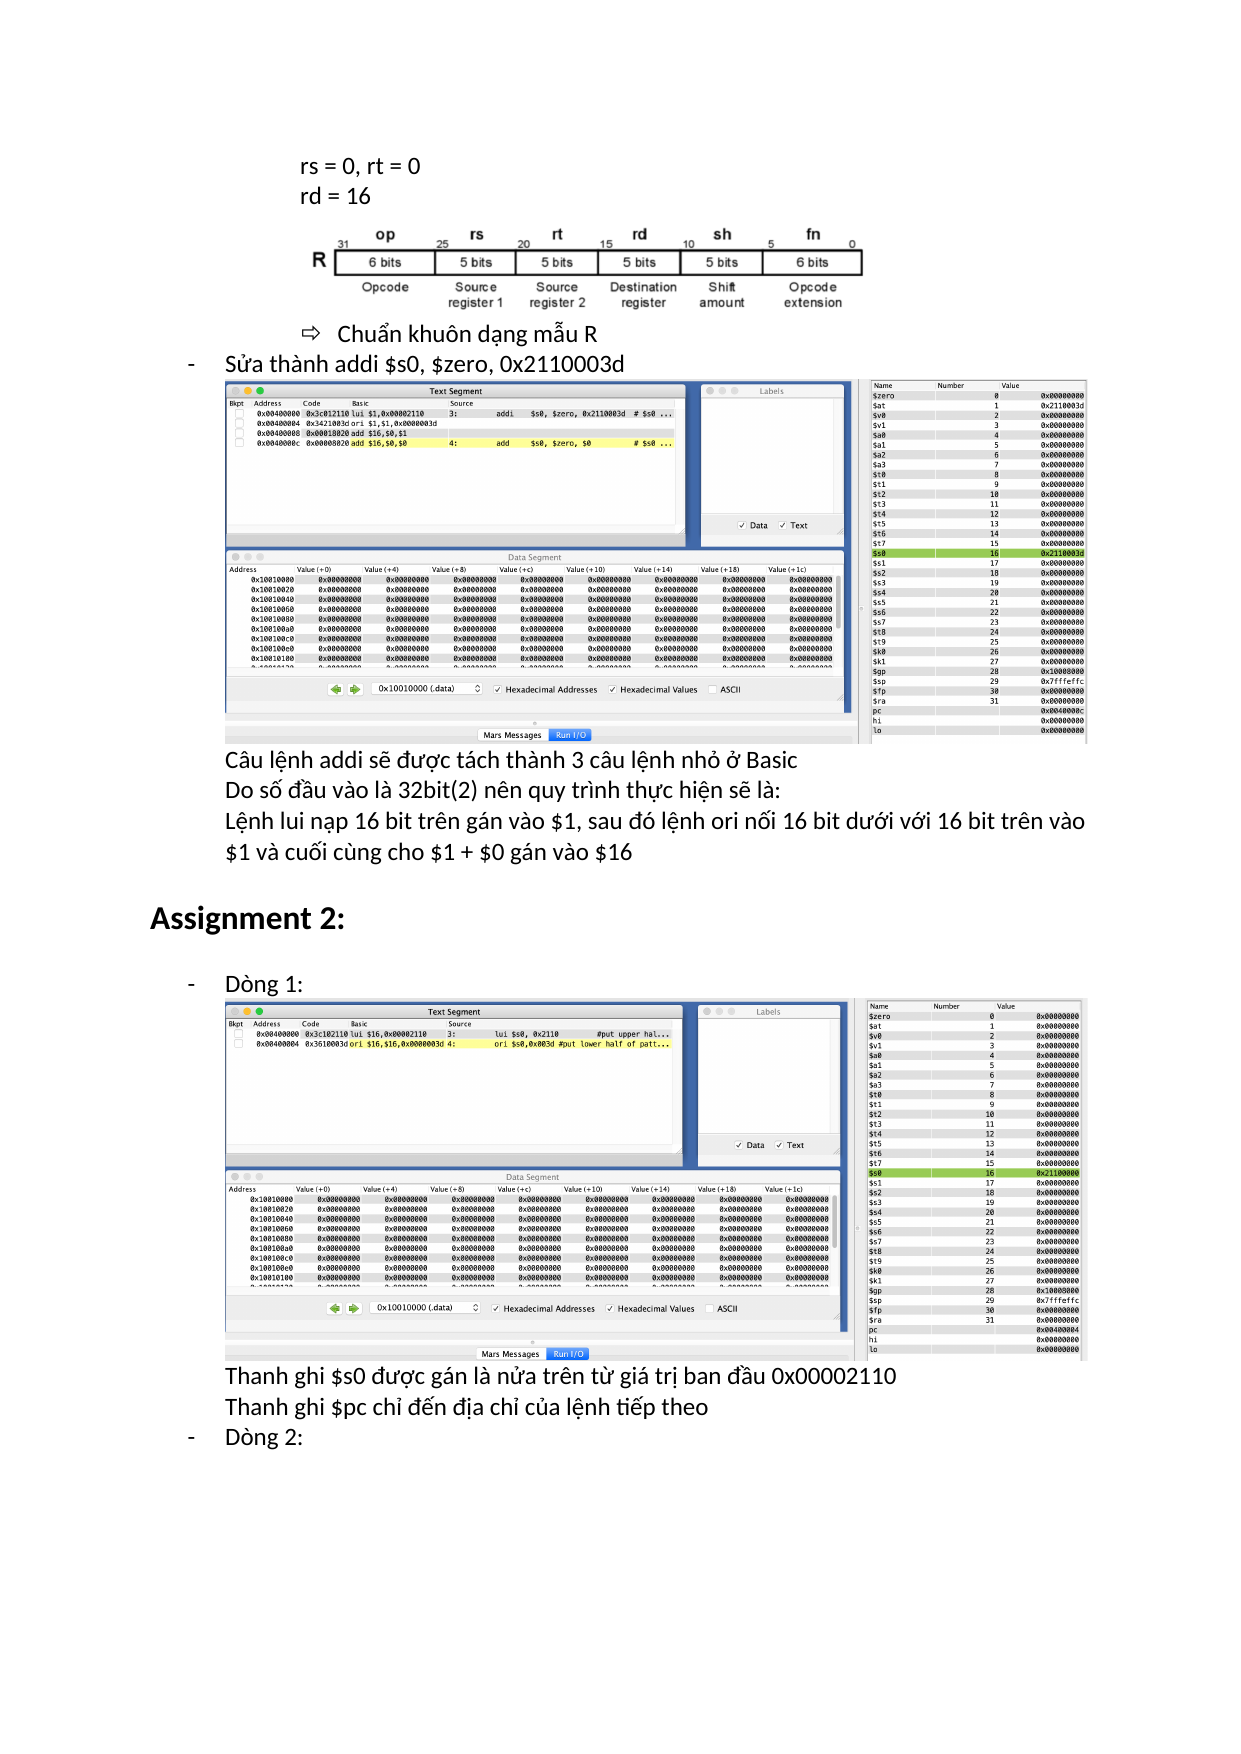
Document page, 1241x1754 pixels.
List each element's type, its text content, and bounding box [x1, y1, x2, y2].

picture [225, 379, 1088, 744]
list Do số đầu vào là 32bit(2) nên quy trình thực hiện sẽ là: [225, 774, 1090, 805]
list Câu lệnh addi sẽ được tách thành 3 câu lệnh nhỏ ở Basic [225, 744, 1090, 774]
text Thanh ghi $pc chỉ đến địa chỉ của lệnh tiếp theo [225, 1391, 1090, 1421]
picture [225, 998, 1088, 1361]
list Sửa thành addi $s0, $zero, 0x2110003d [187, 348, 1090, 379]
text Assignment 2: [150, 897, 1090, 937]
list Dòng 2: [187, 1421, 1090, 1452]
list Lệnh lui nạp 16 bit trên gán vào $1, sau đó lệnh ori nối 16 bit dưới với 16 bit trên vào $1 và cuối cùng cho $1 + $0 gán vào $16 [225, 805, 1090, 866]
text rd = 16 [300, 181, 1090, 211]
list Dòng 1: [187, 968, 1090, 998]
text rs = 0, rt = 0 [300, 150, 1090, 181]
list Chuẩn khuôn dạng mẫu R [300, 318, 1090, 348]
text Thanh ghi $s0 được gán là nửa trên từ giá trị ban đầu 0x00002110 [225, 1360, 1090, 1391]
picture [300, 211, 886, 318]
